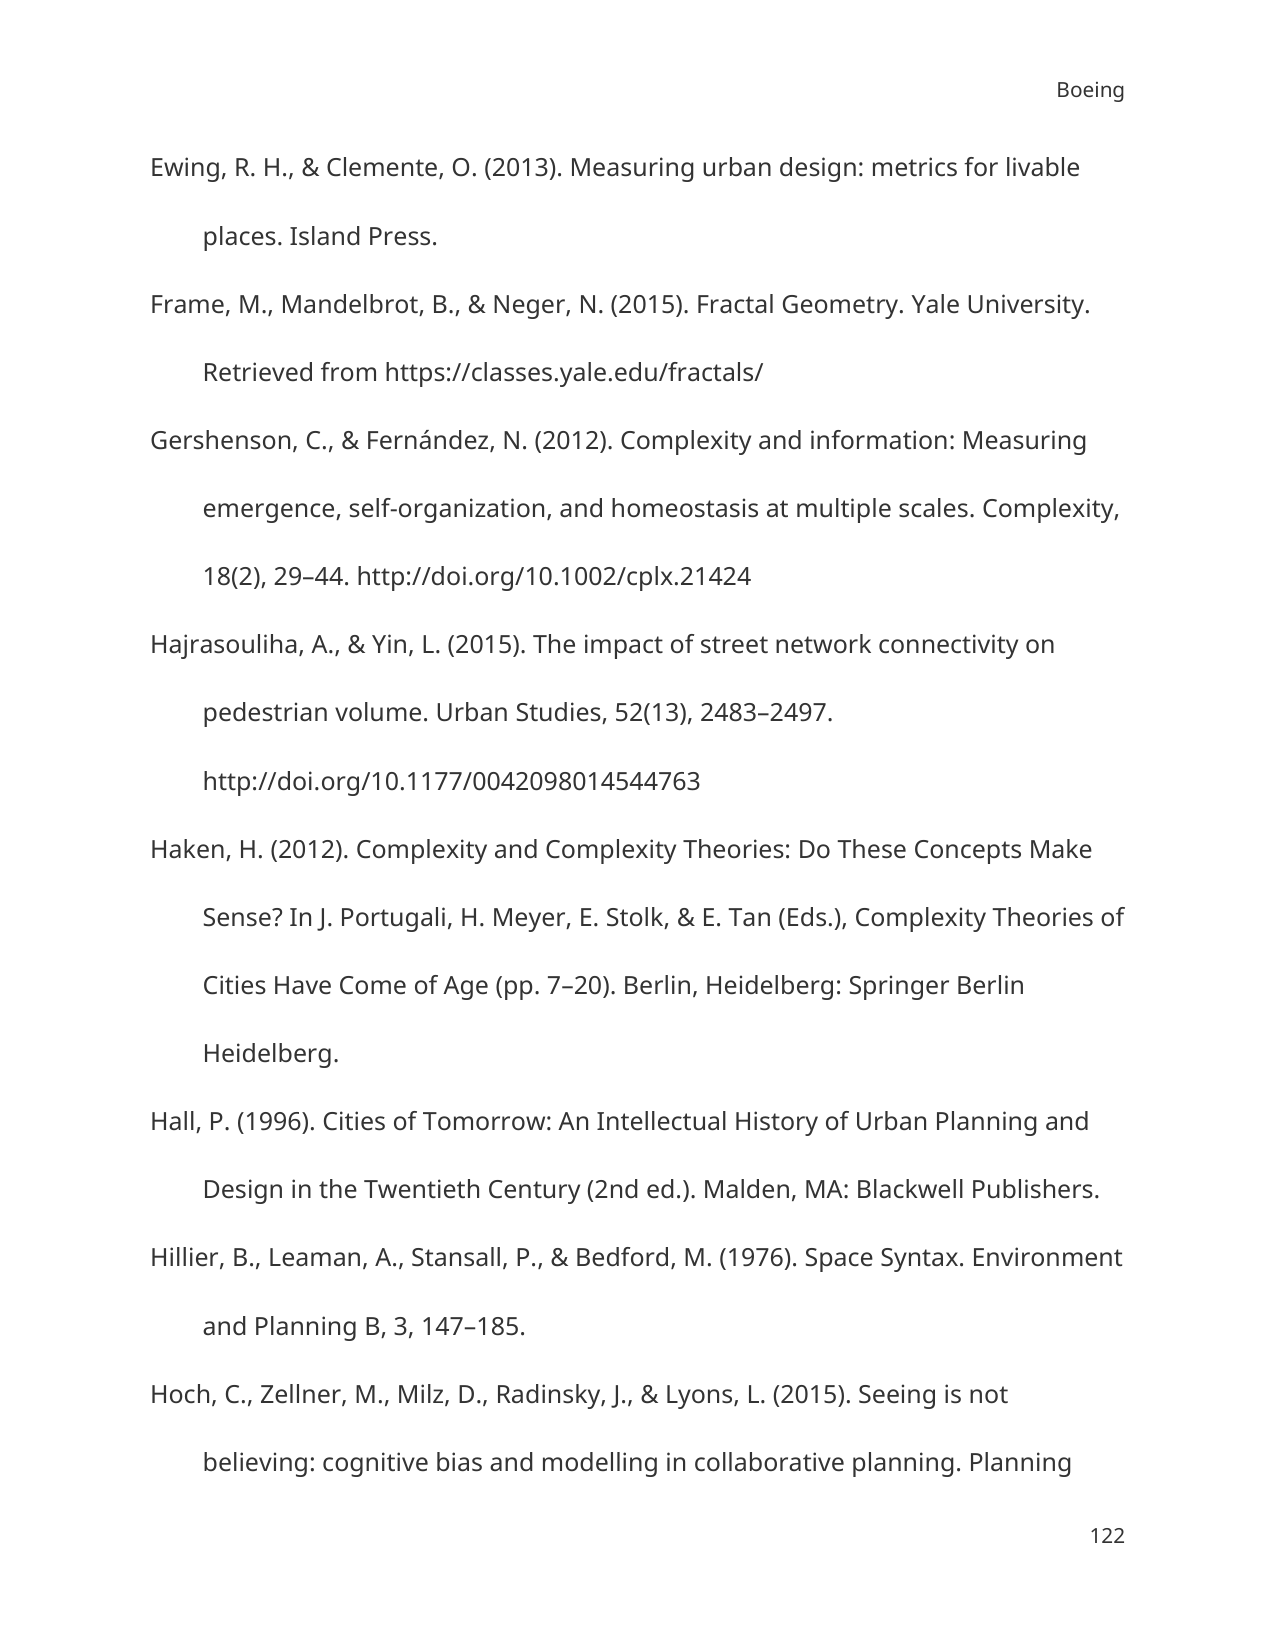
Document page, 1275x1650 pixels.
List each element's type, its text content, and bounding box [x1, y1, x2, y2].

text Ewing, R. H., & Clemente, O. (2013). Measuring urban design: metrics for livable places. Island Press. [150, 150, 1125, 252]
text Hall, P. (1996). Cities of Tomorrow: An Intellectual History of Urban Planning and Design in the Twentieth Century (2nd ed.). Malden, MA: Blackwell Publishers. [150, 1104, 1125, 1206]
text Frame, M., Mandelbrot, B., & Neger, N. (2015). Fractal Geometry. Yale University. Retrieved from https://classes.yale.edu/fractals/ [150, 286, 1125, 388]
text Haken, H. (2012). Complexity and Complexity Theories: Do These Concepts Make Sense? In J. Portugali, H. Meyer, E. Stolk, & E. Tan (Eds.), Complexity Theories of Cities Have Come of Age (pp. 7–20). Berlin, Heidelberg: Springer Berlin Heidelberg. [150, 831, 1125, 1070]
text Gershenson, C., & Fernández, N. (2012). Complexity and information: Measuring emergence, self-organization, and homeostasis at multiple scales. Complexity, 18(2), 29–44. http://doi.org/10.1002/cplx.21424 [150, 422, 1125, 593]
text Hillier, B., Leaman, A., Stansall, P., & Bedford, M. (1976). Space Syntax. Environment and Planning B, 3, 147–185. [150, 1240, 1125, 1342]
text Hajrasouliha, A., & Yin, L. (2015). The impact of street network connectivity on pedestrian volume. Urban Studies, 52(13), 2483–2497. http://doi.org/10.1177/0042098014544763 [150, 627, 1125, 797]
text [150, 1376, 1125, 1478]
